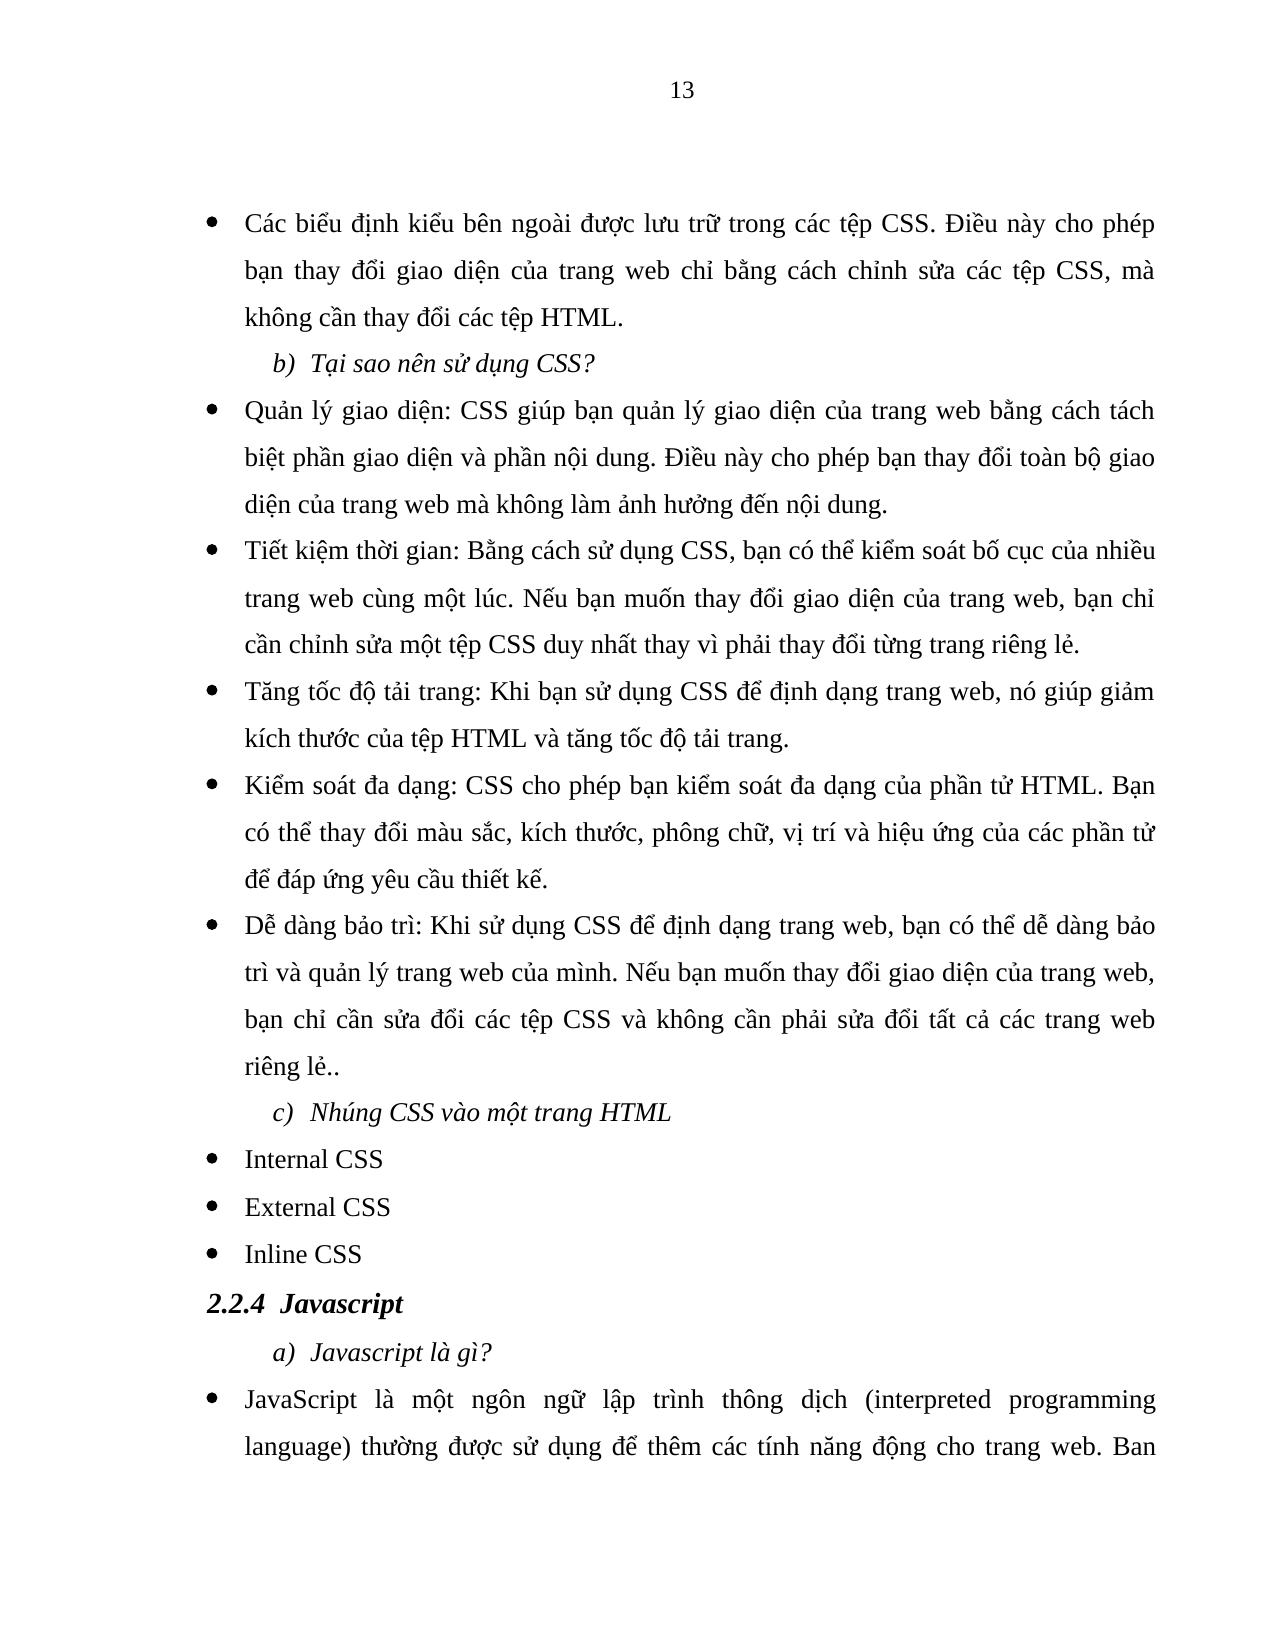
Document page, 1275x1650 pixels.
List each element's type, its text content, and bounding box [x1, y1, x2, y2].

list Tiết kiệm thời gian: Bằng cách sử dụng CSS, bạn có thể kiểm soát bố cục của nhiều trang web cùng một lúc. Nếu bạn muốn thay đổi giao diện của trang web, bạn chỉ cần chỉnh sửa một tệp CSS duy nhất thay vì phải thay đổi từng trang riêng lẻ. [207, 534, 1157, 659]
text 2.2.4 Javascript [207, 1286, 1157, 1319]
list Nhúng CSS vào một trang HTML [272, 1097, 1157, 1128]
list External CSS [207, 1191, 1157, 1222]
list Tại sao nên sử dụng CSS? [272, 347, 1157, 378]
list Internal CSS [207, 1143, 1157, 1175]
list Các biểu định kiểu bên ngoài được lưu trữ trong các tệp CSS. Điều này cho phép bạn thay đổi giao diện của trang web chỉ bằng cách chỉnh sửa các tệp CSS, mà không cần thay đổi các tệp HTML. [207, 207, 1157, 332]
list Tăng tốc độ tải trang: Khi bạn sử dụng CSS để định dạng trang web, nó giúp giảm kích thước của tệp HTML và tăng tốc độ tải trang. [207, 675, 1157, 753]
list Quản lý giao diện: CSS giúp bạn quản lý giao diện của trang web bằng cách tách biệt phần giao diện và phần nội dung. Điều này cho phép bạn thay đổi toàn bộ giao diện của trang web mà không làm ảnh hưởng đến nội dung. [207, 394, 1157, 519]
list Dễ dàng bảo trì: Khi sử dụng CSS để định dạng trang web, bạn có thể dễ dàng bảo trì và quản lý trang web của mình. Nếu bạn muốn thay đổi giao diện của trang web, bạn chỉ cần sửa đổi các tệp CSS và không cần phải sửa đổi tất cả các trang web riêng lẻ.. [207, 909, 1157, 1081]
list Inline CSS [207, 1238, 1157, 1270]
list Kiểm soát đa dạng: CSS cho phép bạn kiểm soát đa dạng của phần tử HTML. Bạn có thể thay đổi màu sắc, kích thước, phông chữ, vị trí và hiệu ứng của các phần tử để đáp ứng yêu cầu thiết kế. [207, 769, 1157, 894]
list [207, 1383, 1157, 1461]
list Javascript là gì? [272, 1336, 1157, 1367]
